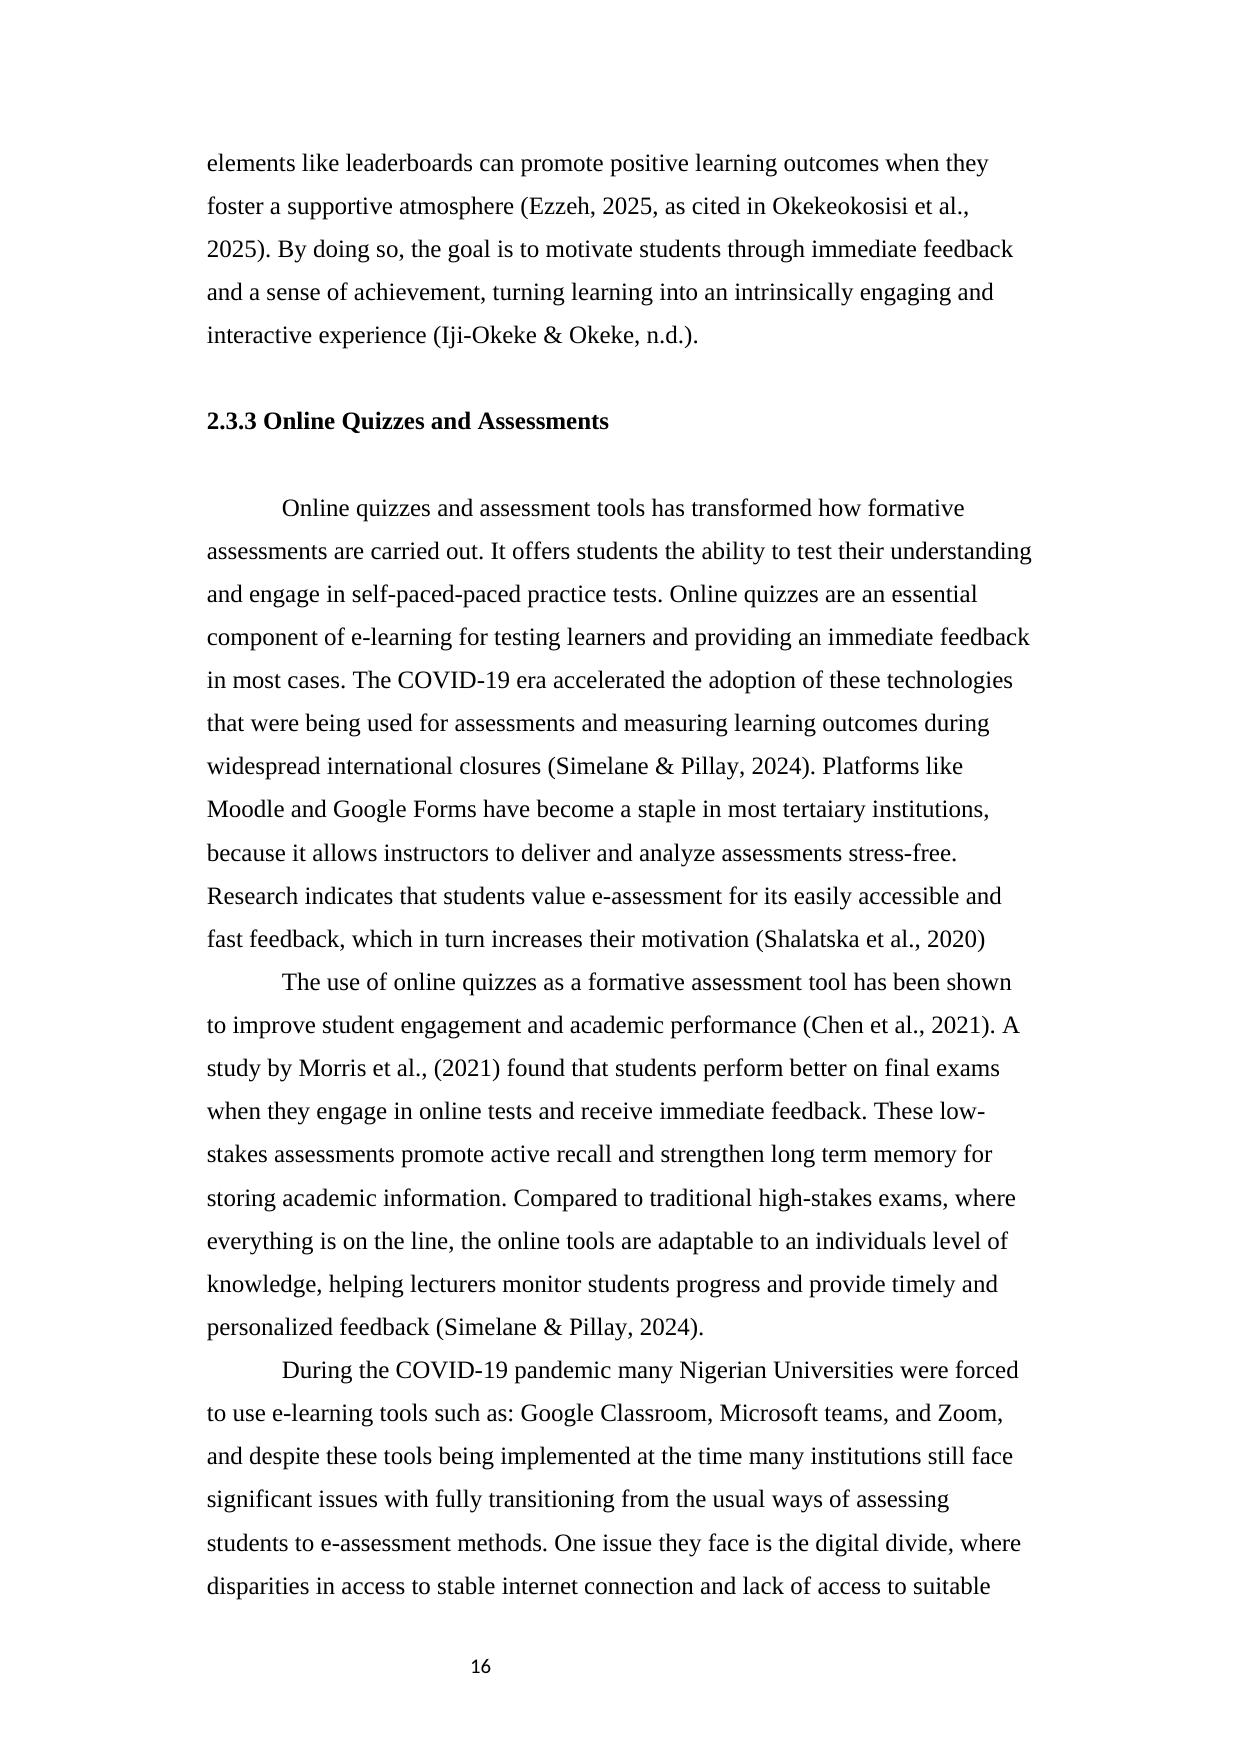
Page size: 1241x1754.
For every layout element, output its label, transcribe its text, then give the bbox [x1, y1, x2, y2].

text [207, 148, 1033, 349]
text Online quizzes and assessment tools has transformed how formative assessments are carried out. It offers students the ability to test their understanding and engage in self-paced-paced practice tests. Online quizzes are an essential component of e-learning for testing learners and providing an immediate feedback in most cases. The COVID-19 era accelerated the adoption of these technologies that were being used for assessments and measuring learning outcomes during widespread international closures (Simelane & Pillay, 2024). Platforms like Moodle and Google Forms have become a staple in most tertaiary institutions, because it allows instructors to deliver and analyze assessments stress-free. Research indicates that students value e-assessment for its easily accessible and fast feedback, which in turn increases their motivation (Shalatska et al., 2020) [207, 493, 1033, 953]
text The use of online quizzes as a formative assessment tool has been shown to improve student engagement and academic performance (Chen et al., 2021). A study by Morris et al., (2021) found that students perform better on final exams when they engage in online tests and receive immediate feedback. These low-stakes assessments promote active recall and strengthen long term memory for storing academic information. Compared to traditional high-stakes exams, where everything is on the line, the online tools are adaptable to an individuals level of knowledge, helping lecturers monitor students progress and provide timely and personalized feedback (Simelane & Pillay, 2024). [207, 967, 1033, 1341]
text 2.3.3 Online Quizzes and Assessments [207, 406, 1033, 435]
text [207, 1355, 1033, 1599]
